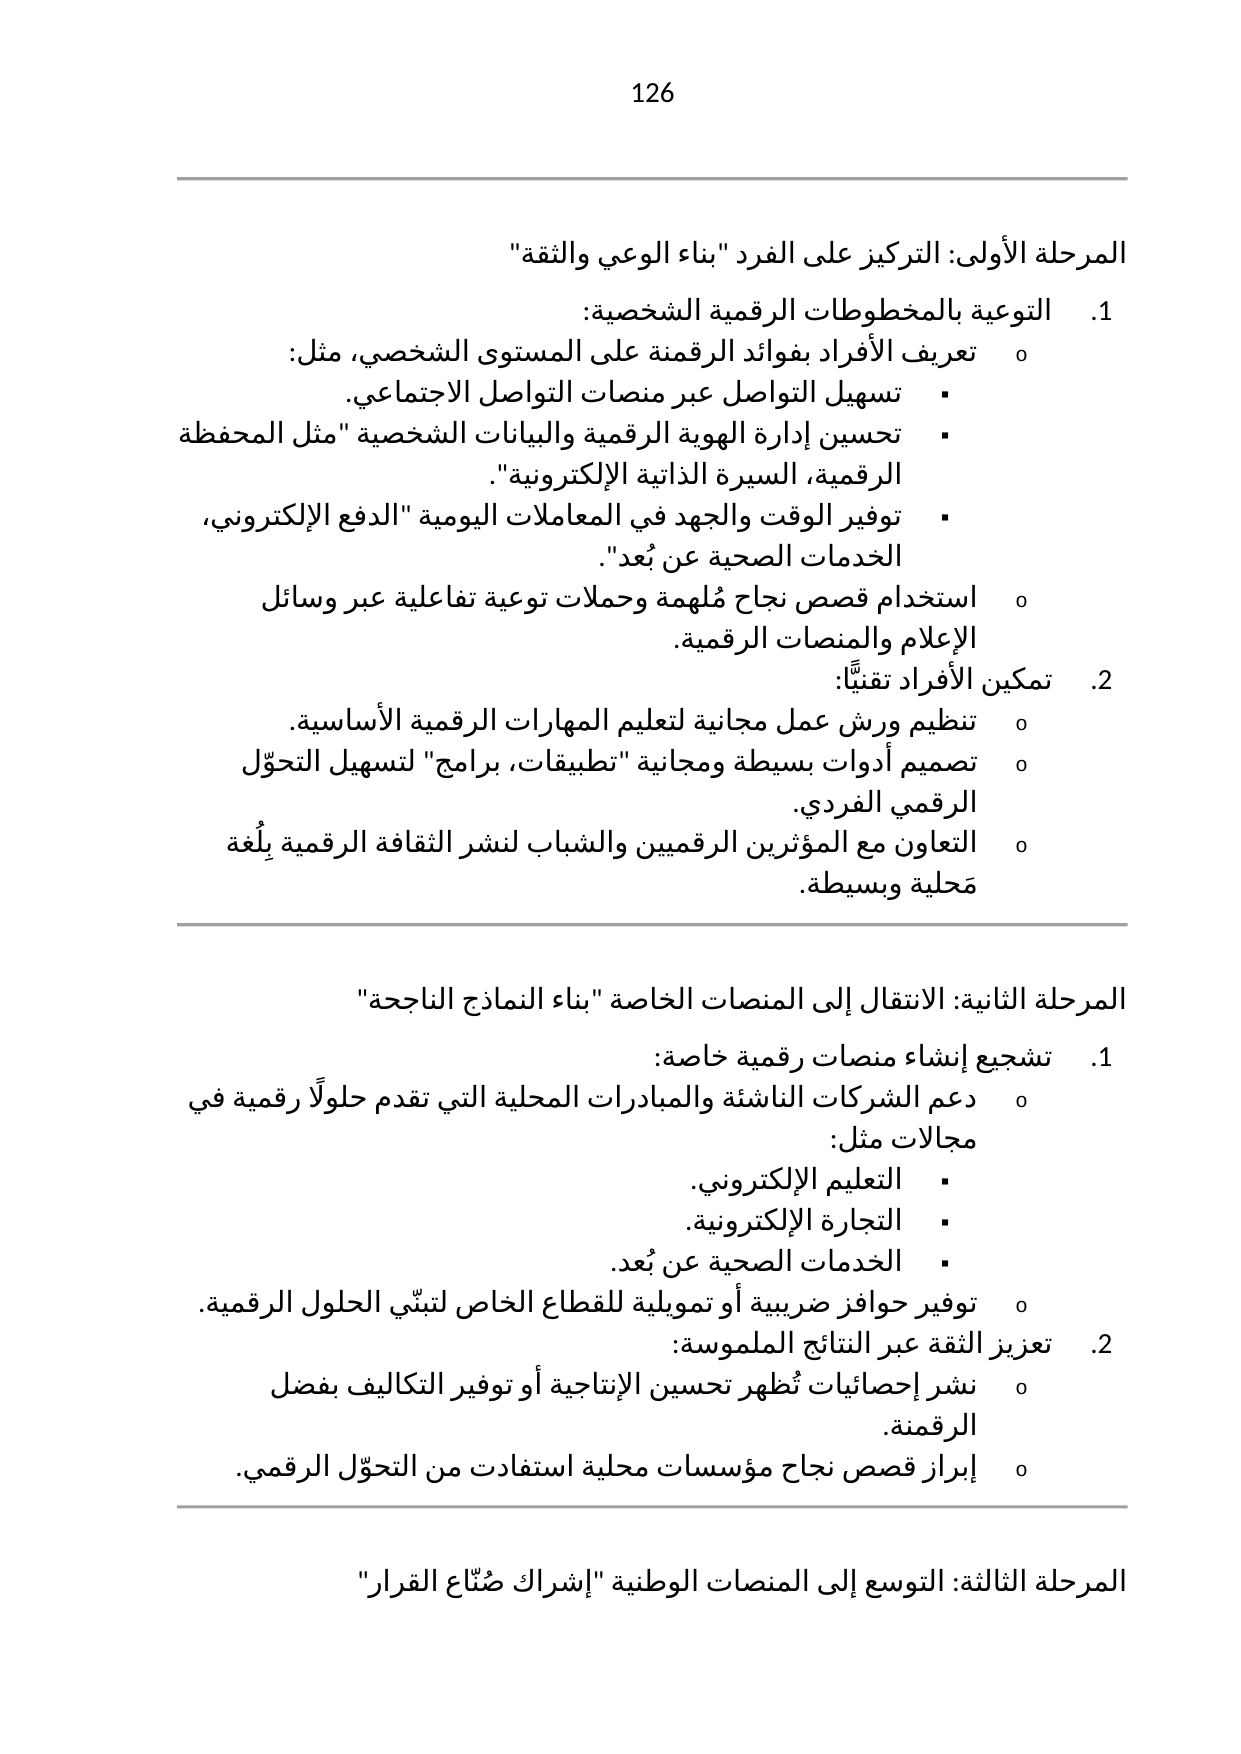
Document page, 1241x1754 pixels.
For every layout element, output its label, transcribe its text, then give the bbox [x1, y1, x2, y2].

list التوعية بالمخطوطات الرقمية الشخصية: [177, 292, 1090, 328]
list التعاون مع المؤثرين الرقميين والشباب لنشر الثقافة الرقمية بِلُغة مَحلية وبسيطة. [177, 824, 1015, 901]
list إبراز قصص نجاح مؤسسات محلية استفادت من التحوّل الرقمي. [177, 1448, 1015, 1483]
list دعم الشركات الناشئة والمبادرات المحلية التي تقدم حلولًا رقمية في مجالات مثل: [177, 1079, 1015, 1156]
list تعريف الأفراد بفوائد الرقمنة على المستوى الشخصي، مثل: [177, 333, 1015, 369]
list التجارة الإلكترونية. [177, 1202, 940, 1238]
list تصميم أدوات بسيطة ومجانية "تطبيقات، برامج" لتسهيل التحوّل الرقمي الفردي. [177, 743, 1015, 819]
list تحسين إدارة الهوية الرقمية والبيانات الشخصية "مثل المحفظة الرقمية، السيرة الذاتية الإلكترونية". [177, 415, 940, 492]
list تمكين الأفراد تقنيًّا: [177, 661, 1090, 696]
list تشجيع إنشاء منصات رقمية خاصة: [177, 1038, 1090, 1074]
list تسهيل التواصل عبر منصات التواصل الاجتماعي. [177, 374, 940, 410]
list تنظيم ورش عمل مجانية لتعليم المهارات الرقمية الأساسية. [177, 702, 1015, 737]
list استخدام قصص نجاح مُلهمة وحملات توعية تفاعلية عبر وسائل الإعلام والمنصات الرقمية. [177, 579, 1015, 656]
list تعزيز الثقة عبر النتائج الملموسة: [177, 1325, 1090, 1361]
list الخدمات الصحية عن بُعد. [177, 1243, 940, 1279]
text المرحلة الثالثة: التوسع إلى المنصات الوطنية "إشراك صُنّاع القرار" [177, 1563, 1128, 1598]
list توفير الوقت والجهد في المعاملات اليومية "الدفع الإلكتروني، الخدمات الصحية عن بُعد". [177, 497, 940, 574]
list توفير حوافز ضريبية أو تمويلية للقطاع الخاص لتبنّي الحلول الرقمية. [177, 1284, 1015, 1319]
list التعليم الإلكتروني. [177, 1161, 940, 1197]
list نشر إحصائيات تُظهر تحسين الإنتاجية أو توفير التكاليف بفضل الرقمنة. [177, 1366, 1015, 1442]
text المرحلة الأولى: التركيز على الفرد "بناء الوعي والثقة" [177, 235, 1128, 270]
text المرحلة الثانية: الانتقال إلى المنصات الخاصة "بناء النماذج الناجحة" [177, 981, 1128, 1016]
